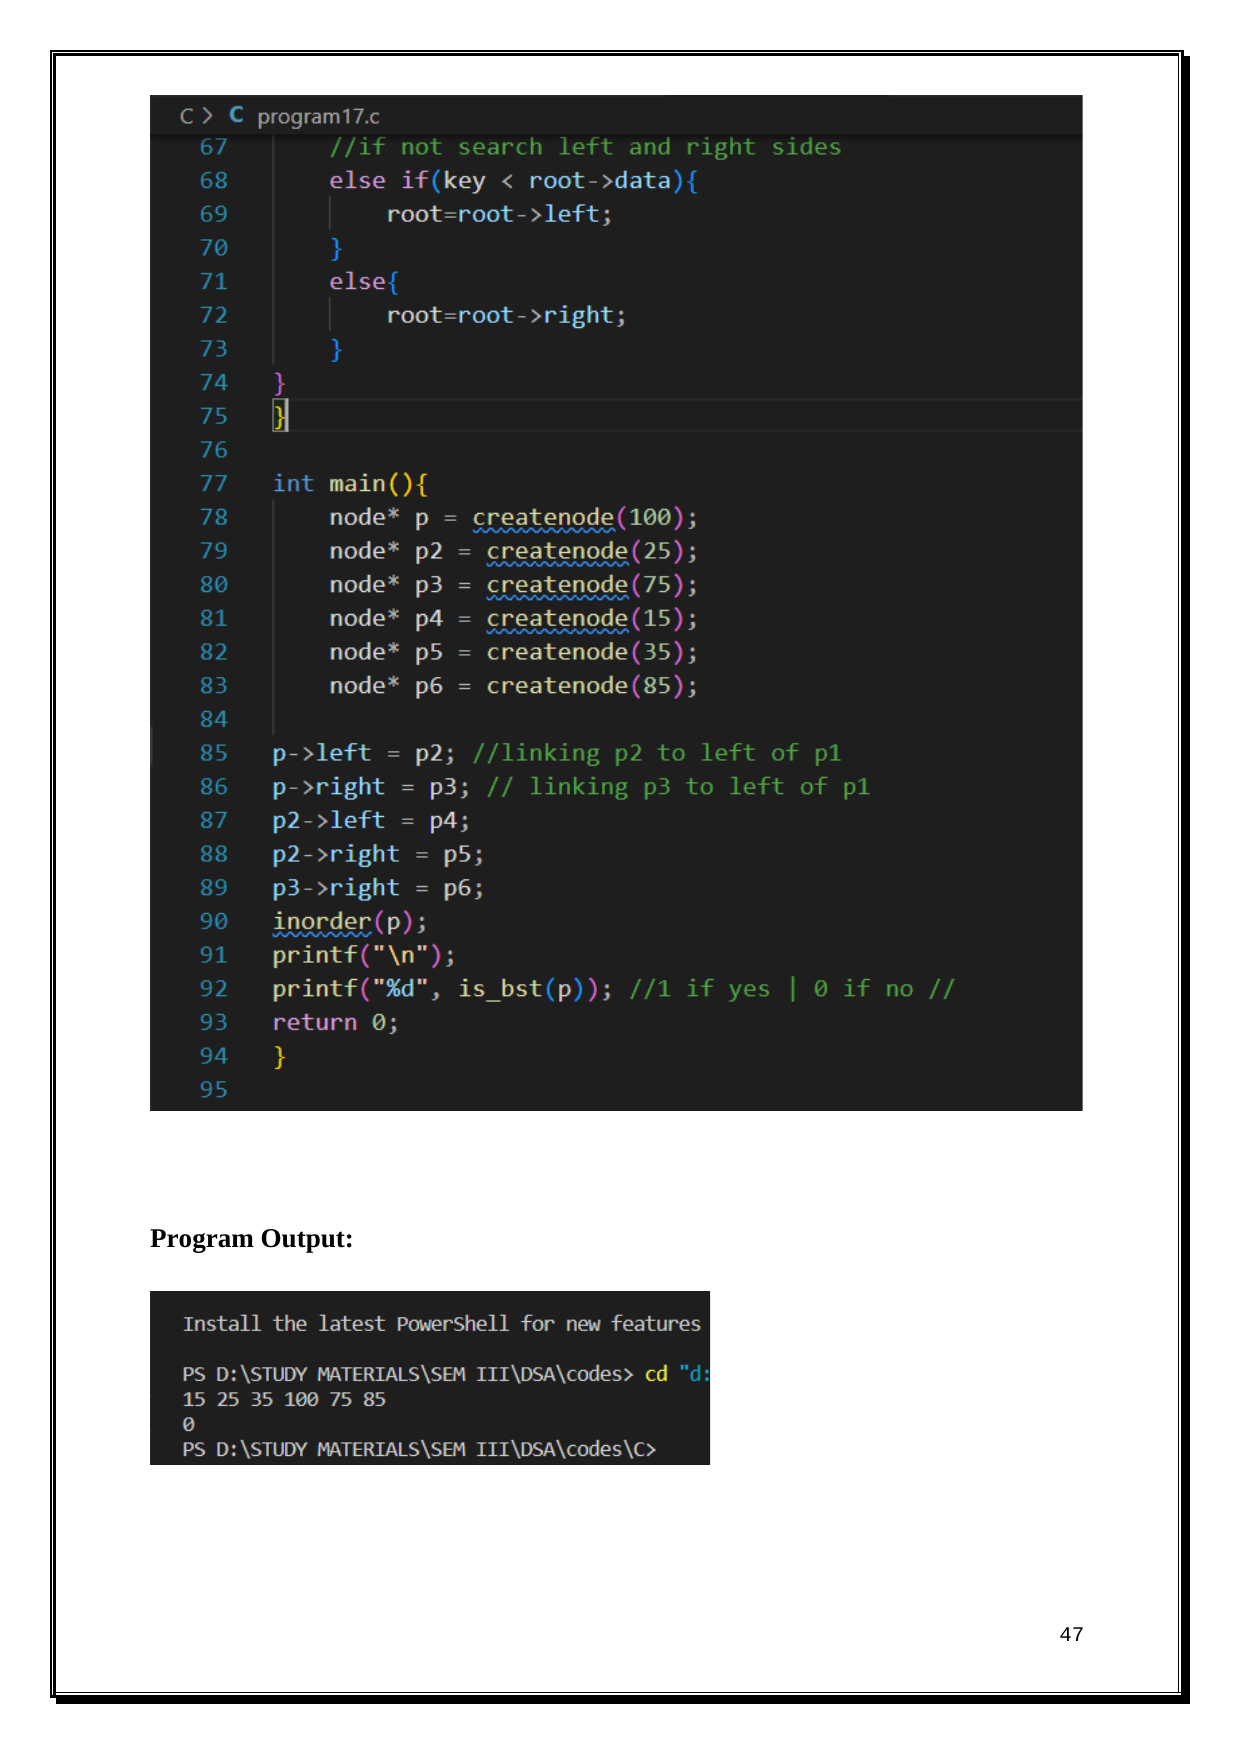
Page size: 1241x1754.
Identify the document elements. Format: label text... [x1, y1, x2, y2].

text Program Output: [150, 1222, 1084, 1253]
picture [150, 1291, 711, 1465]
picture [150, 95, 1083, 1111]
